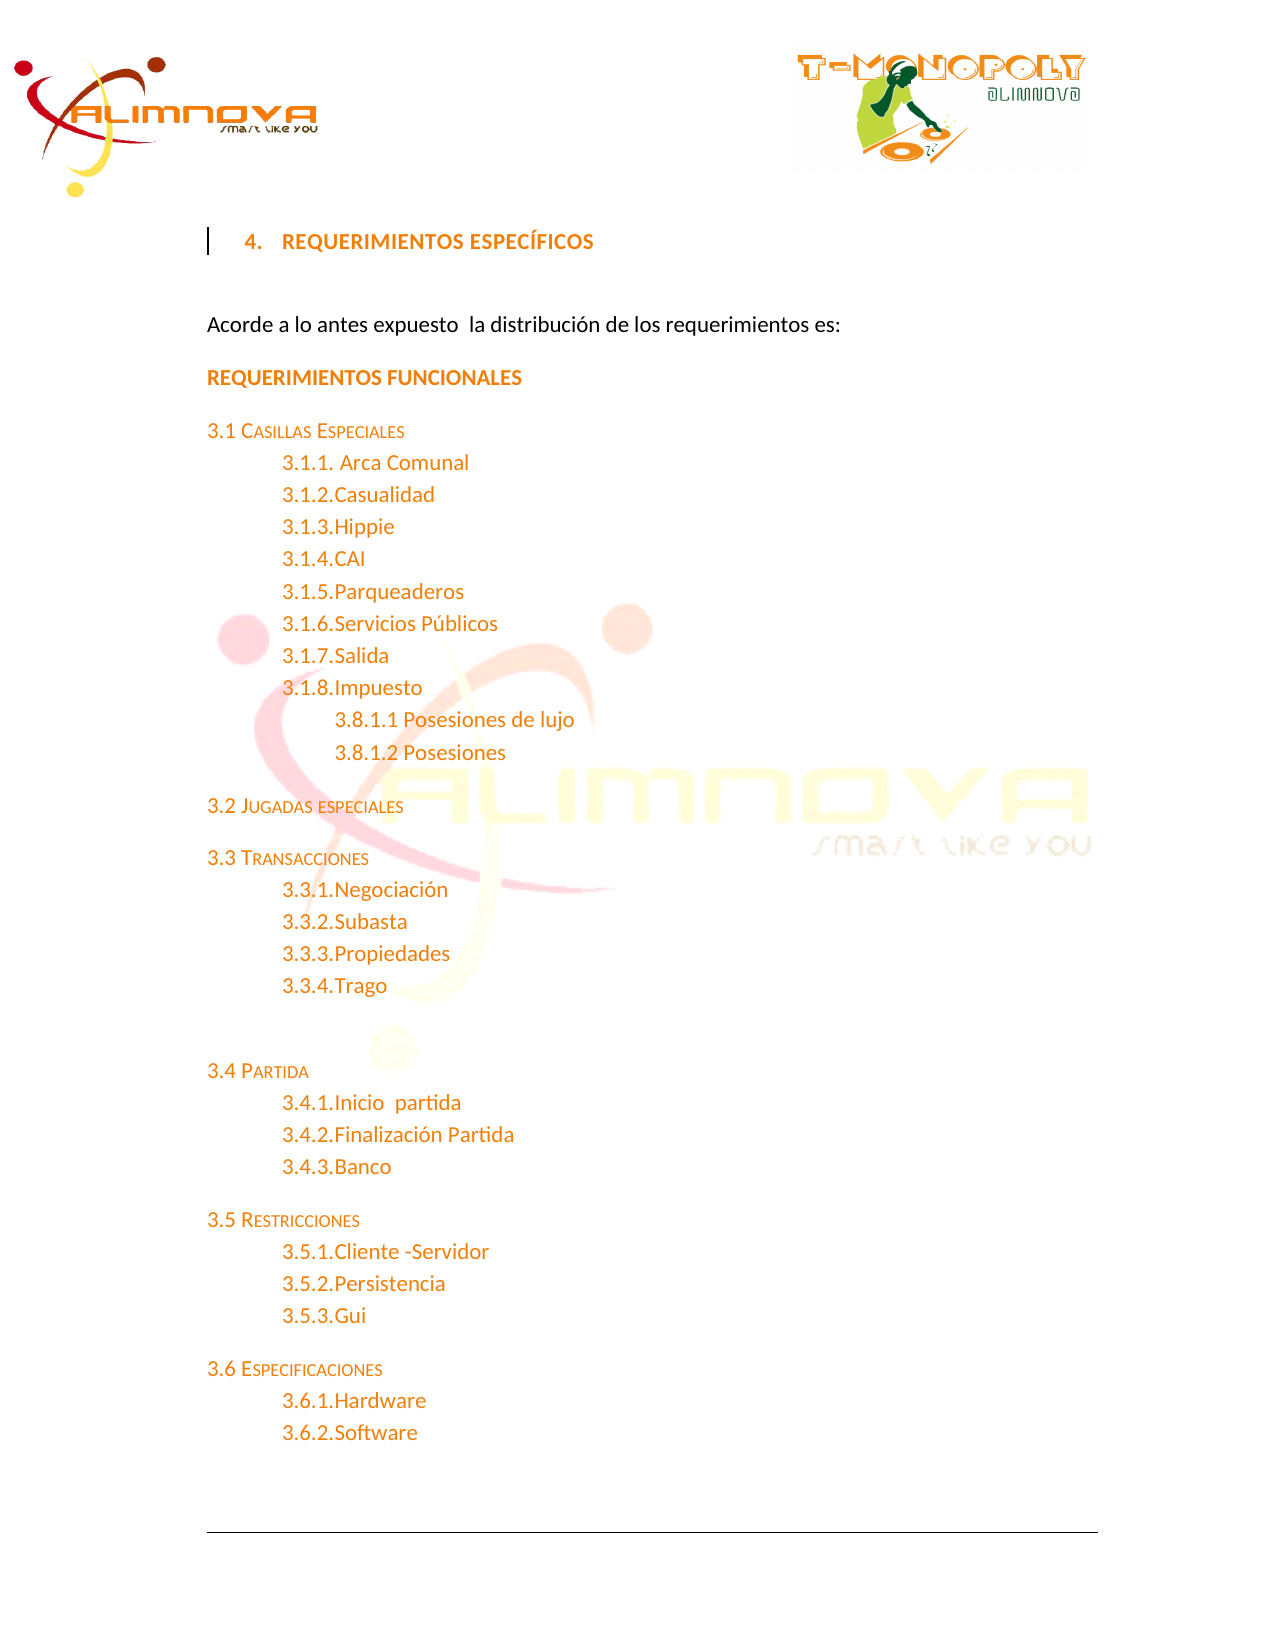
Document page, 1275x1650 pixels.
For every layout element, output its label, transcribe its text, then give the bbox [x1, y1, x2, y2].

list Parqueaderos [282, 577, 1098, 605]
picture [10, 55, 319, 199]
text REQUERIMIENTOS FUNCIONALES [207, 363, 1098, 391]
list Negociación [282, 875, 1098, 903]
list Finalización Partida [282, 1120, 1098, 1148]
list Impuesto [282, 673, 1098, 701]
subtitle 3.4 Partida [207, 1056, 1098, 1084]
text Acorde a lo antes expuesto la distribución de los requerimientos es: [207, 310, 1098, 338]
subtitle 3.5 Restricciones [207, 1205, 1098, 1233]
list Inicio partida [282, 1088, 1098, 1116]
list Salida [282, 641, 1098, 669]
list Propiedades [282, 939, 1098, 967]
subtitle 3.2 Jugadas especiales [207, 791, 1098, 819]
list Casualidad [282, 480, 1098, 508]
subtitle 3.1 Casillas Especiales [207, 416, 1098, 444]
list CAI [282, 544, 1098, 573]
picture [792, 40, 1093, 173]
subtitle REQUERIMIENTOS ESPECÍFICOS [209, 227, 1098, 255]
list Subasta [282, 907, 1098, 935]
list Gui [282, 1301, 1098, 1329]
subtitle 3.6 Especificaciones [207, 1354, 1098, 1382]
list Hardware [282, 1386, 1098, 1414]
subtitle 3.3 Transacciones [207, 843, 1098, 871]
list Trago [282, 971, 1098, 999]
list Cliente -Servidor [282, 1237, 1098, 1265]
list Banco [282, 1152, 1098, 1180]
list 3.8.1.1 Posesiones de lujo [298, 706, 1098, 733]
list Servicios Públicos [282, 609, 1098, 637]
list Hippie [282, 512, 1098, 540]
list 3.8.1.2 Posesiones [298, 738, 1098, 766]
list Persistencia [282, 1269, 1098, 1297]
list Software [282, 1418, 1098, 1446]
list Arca Comunal [282, 448, 1098, 476]
